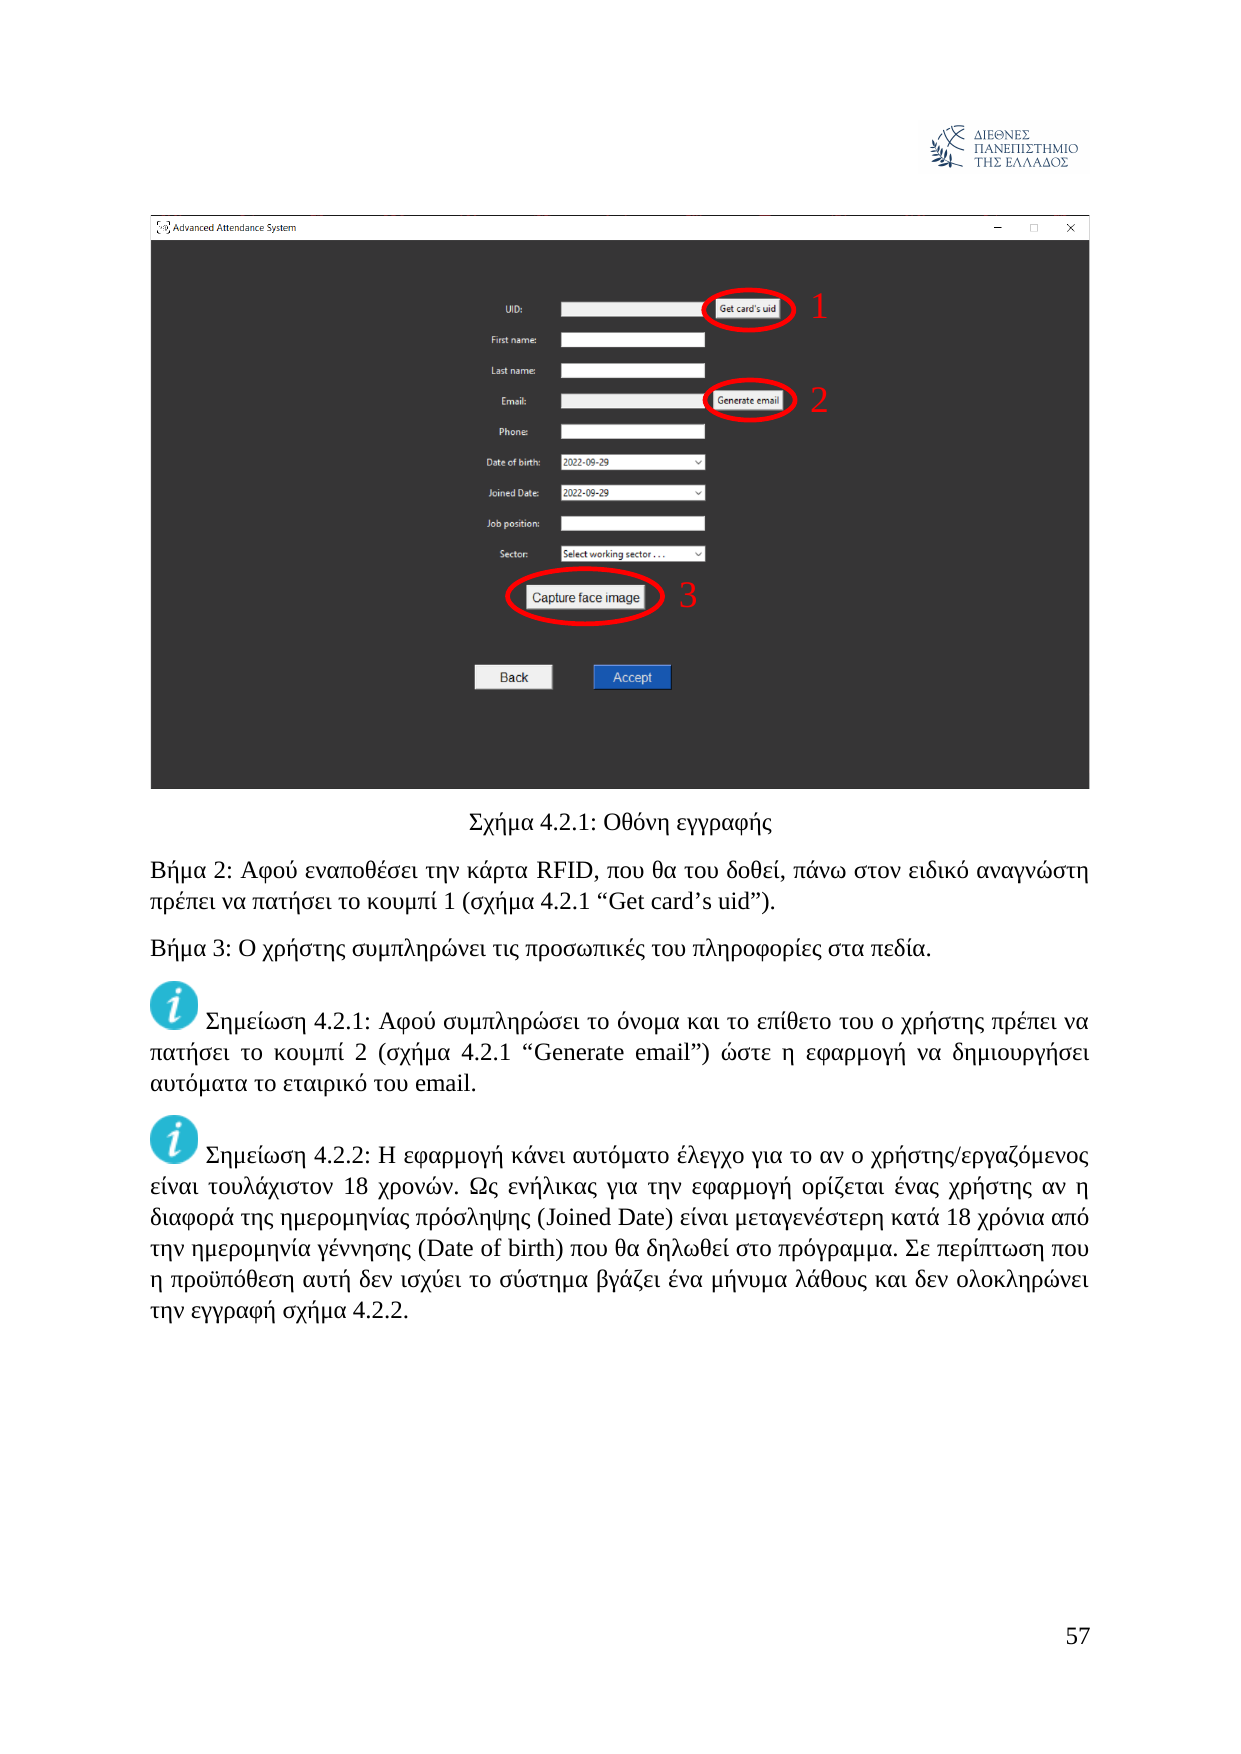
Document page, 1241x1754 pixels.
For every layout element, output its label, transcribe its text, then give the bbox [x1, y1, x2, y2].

picture [917, 120, 1091, 174]
picture [150, 981, 198, 1030]
picture [150, 215, 1090, 789]
picture [150, 1115, 198, 1164]
text Σχήμα 4.2.1: Οθόνη εγγραφής [150, 807, 1090, 836]
text Σημείωση 4.2.2: Η εφαρμογή κάνει αυτόματο έλεγχο για το αν ο χρήστης/εργαζόμενος είναι τουλάχιστον 18 χρονών. Ως ενήλικας για την εφαρμογή ορίζεται ένας χρήστης αν η διαφορά της ημερομηνίας πρόσληψης (Joined Date) είναι μεταγενέστερη κατά 18 χρόνια από την ημερομηνία γέννησης (Date of birth) που θα δηλωθεί στο πρόγραμμα. Σε περίπτωση που η προϋπόθεση αυτή δεν ισχύει το σύστημα βγάζει ένα μήνυμα λάθους και δεν ολοκληρώνει την εγγραφή σχήμα 4.2.2. [150, 1116, 1090, 1324]
text Σημείωση 4.2.1: Αφού συμπληρώσει το όνομα και το επίθετο του ο χρήστης πρέπει να πατήσει το κουμπί 2 (σχήμα 4.2.1 “Generate email”) ώστε η εφαρμογή να δημιουργήσει αυτόματα το εταιρικό του email. [150, 981, 1090, 1097]
text Βήμα 2: Αφού εναποθέσει την κάρτα RFID, που θα του δοθεί, πάνω στον ειδικό αναγνώστη πρέπει να πατήσει το κουμπί 1 (σχήμα 4.2.1 “Get card’s uid”). [150, 855, 1090, 914]
text Βήμα 3: Ο χρήστης συμπληρώνει τις προσωπικές του πληροφορίες στα πεδία. [150, 933, 1090, 962]
